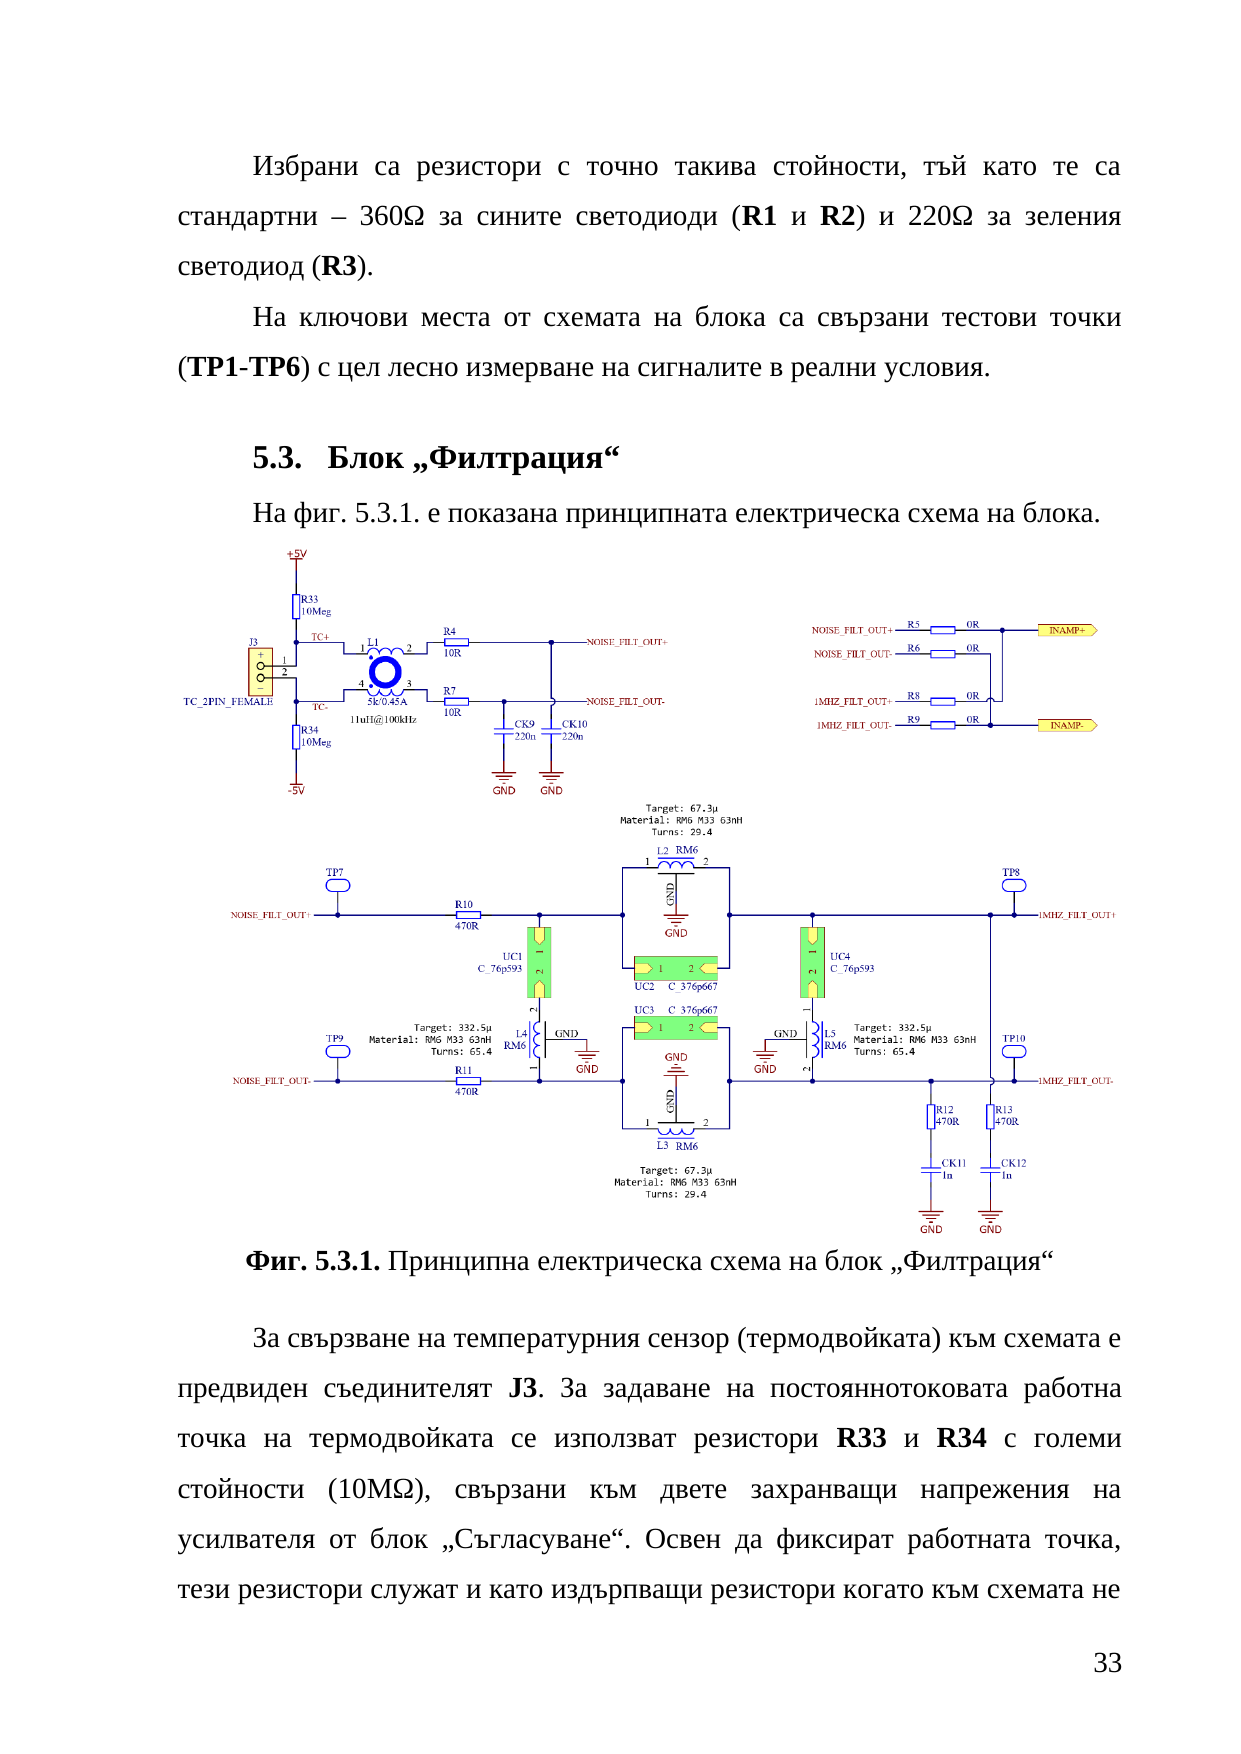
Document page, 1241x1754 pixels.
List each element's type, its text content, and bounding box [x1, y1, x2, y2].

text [177, 1320, 1122, 1605]
subtitle Блок „Филтрация“ [215, 438, 1122, 476]
text На ключови места от схемата на блока са свързани тестови точки (TP1-TP6) с цел лесно измерване на сигналите в реални условия. [177, 299, 1122, 382]
text На фиг. 5.3.1. е показана принципната електрическа схема на блока. [177, 495, 1122, 529]
text Фиг. 5.3.1. Принципна електрическа схема на блок „Филтрация“ [177, 1243, 1122, 1276]
text Избрани са резистори с точно такива стойности, тъй като те са стандартни – 360Ω за сините светодиоди (R1 и R2) и 220Ω за зеления светодиод (R3). [177, 148, 1122, 282]
picture [179, 545, 1120, 1238]
